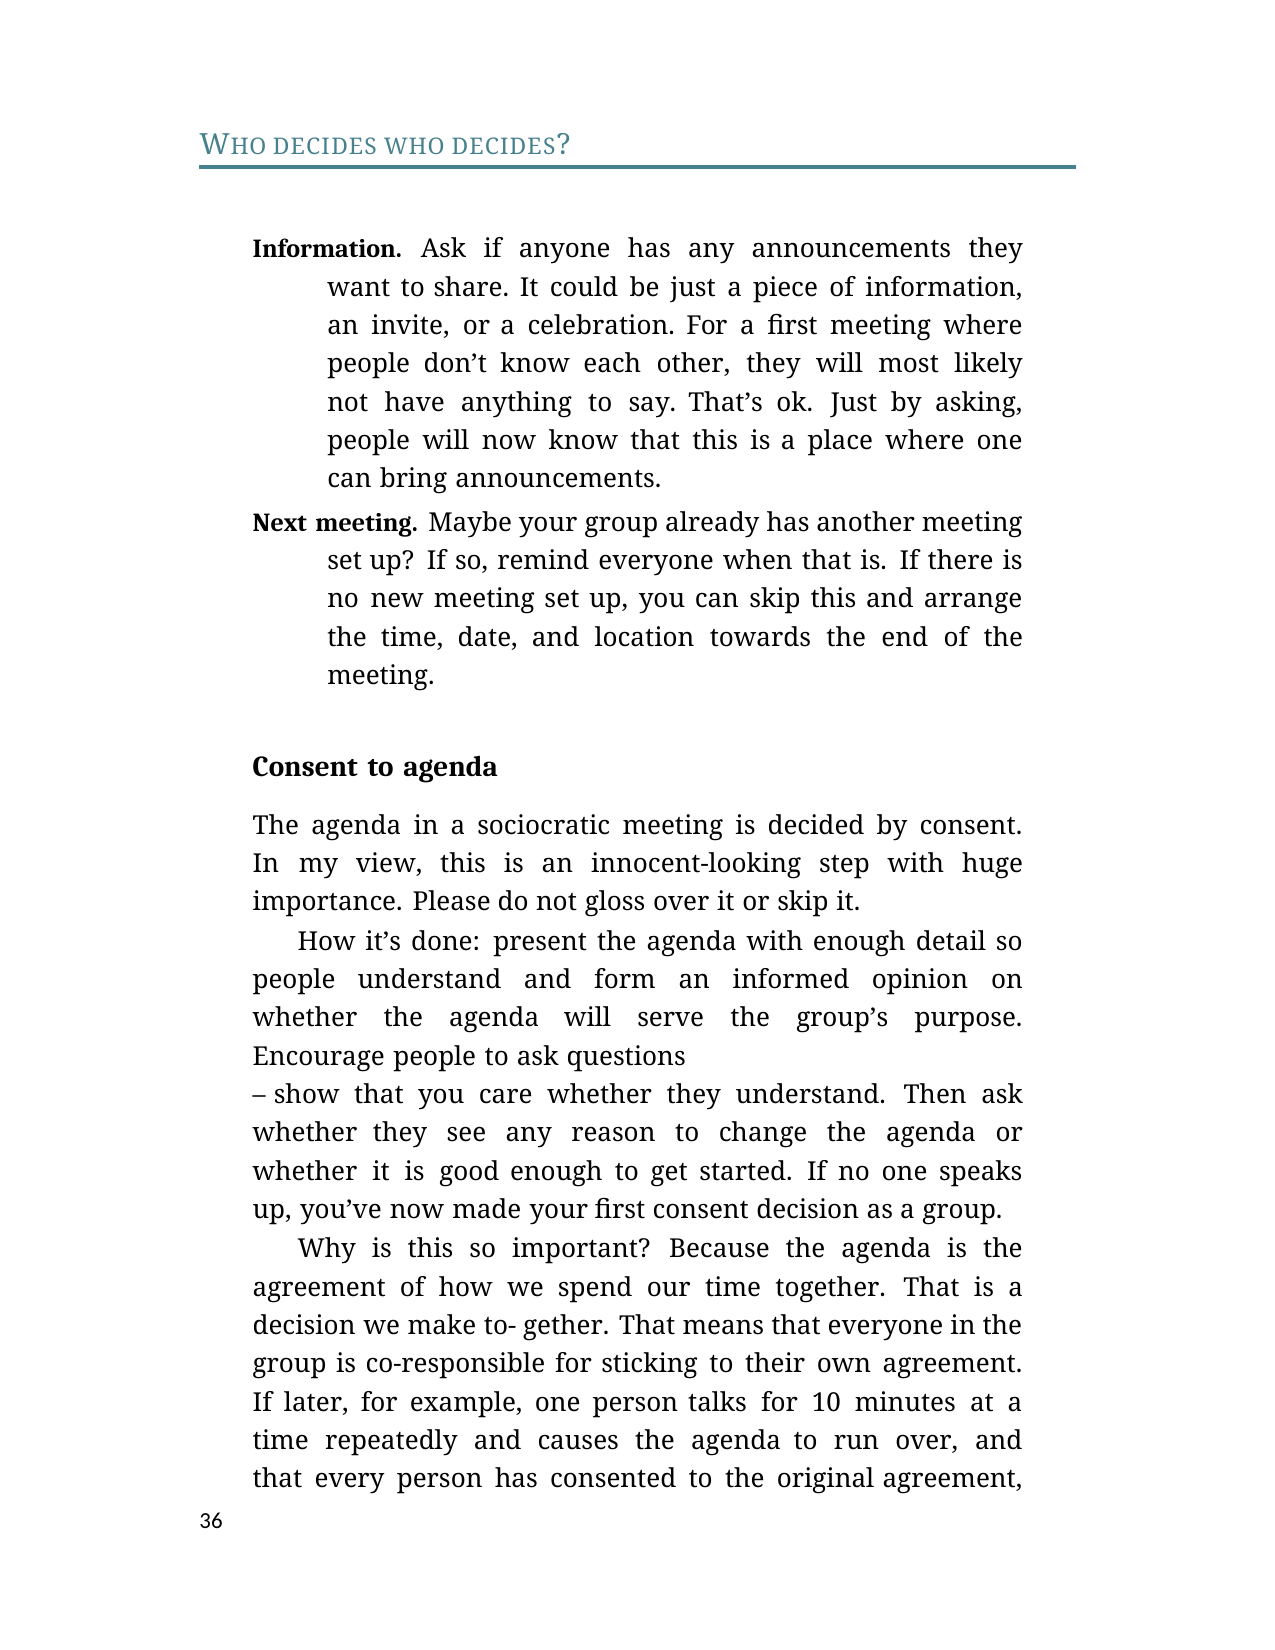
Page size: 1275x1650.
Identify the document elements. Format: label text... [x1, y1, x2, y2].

subtitle Consent to agenda [252, 750, 1096, 783]
text Information. Ask if anyone has any announcements they want to share. It could be just a piece of information, an invite, or a celebration. For a first meeting where people don’t know each other, they will most likely not have anything to say. That’s ok. Just by asking, people will now know that this is a place where one can bring announcements. [252, 230, 1023, 495]
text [252, 1230, 1023, 1496]
text Next meeting. Maybe your group already has another meeting set up? If so, remind everyone when that is. If there is no new meeting set up, you can skip this and arrange the time, date, and location towards the end of the meeting. [252, 503, 1023, 692]
text How it’s done: present the agenda with enough detail so people understand and form an informed opinion on whether the agenda will serve the group’s purpose. Encourage people to ask questions [252, 922, 1023, 1073]
list show that you care whether they understand. Then ask whether they see any reason to change the agenda or whether it is good enough to get started. If no one speaks up, you’ve now made your first consent decision as a group. [252, 1076, 1023, 1226]
text The agenda in a sociocratic meeting is decided by consent. In my view, this is an innocent-looking step with huge importance. Please do not gloss over it or skip it. [252, 806, 1023, 918]
